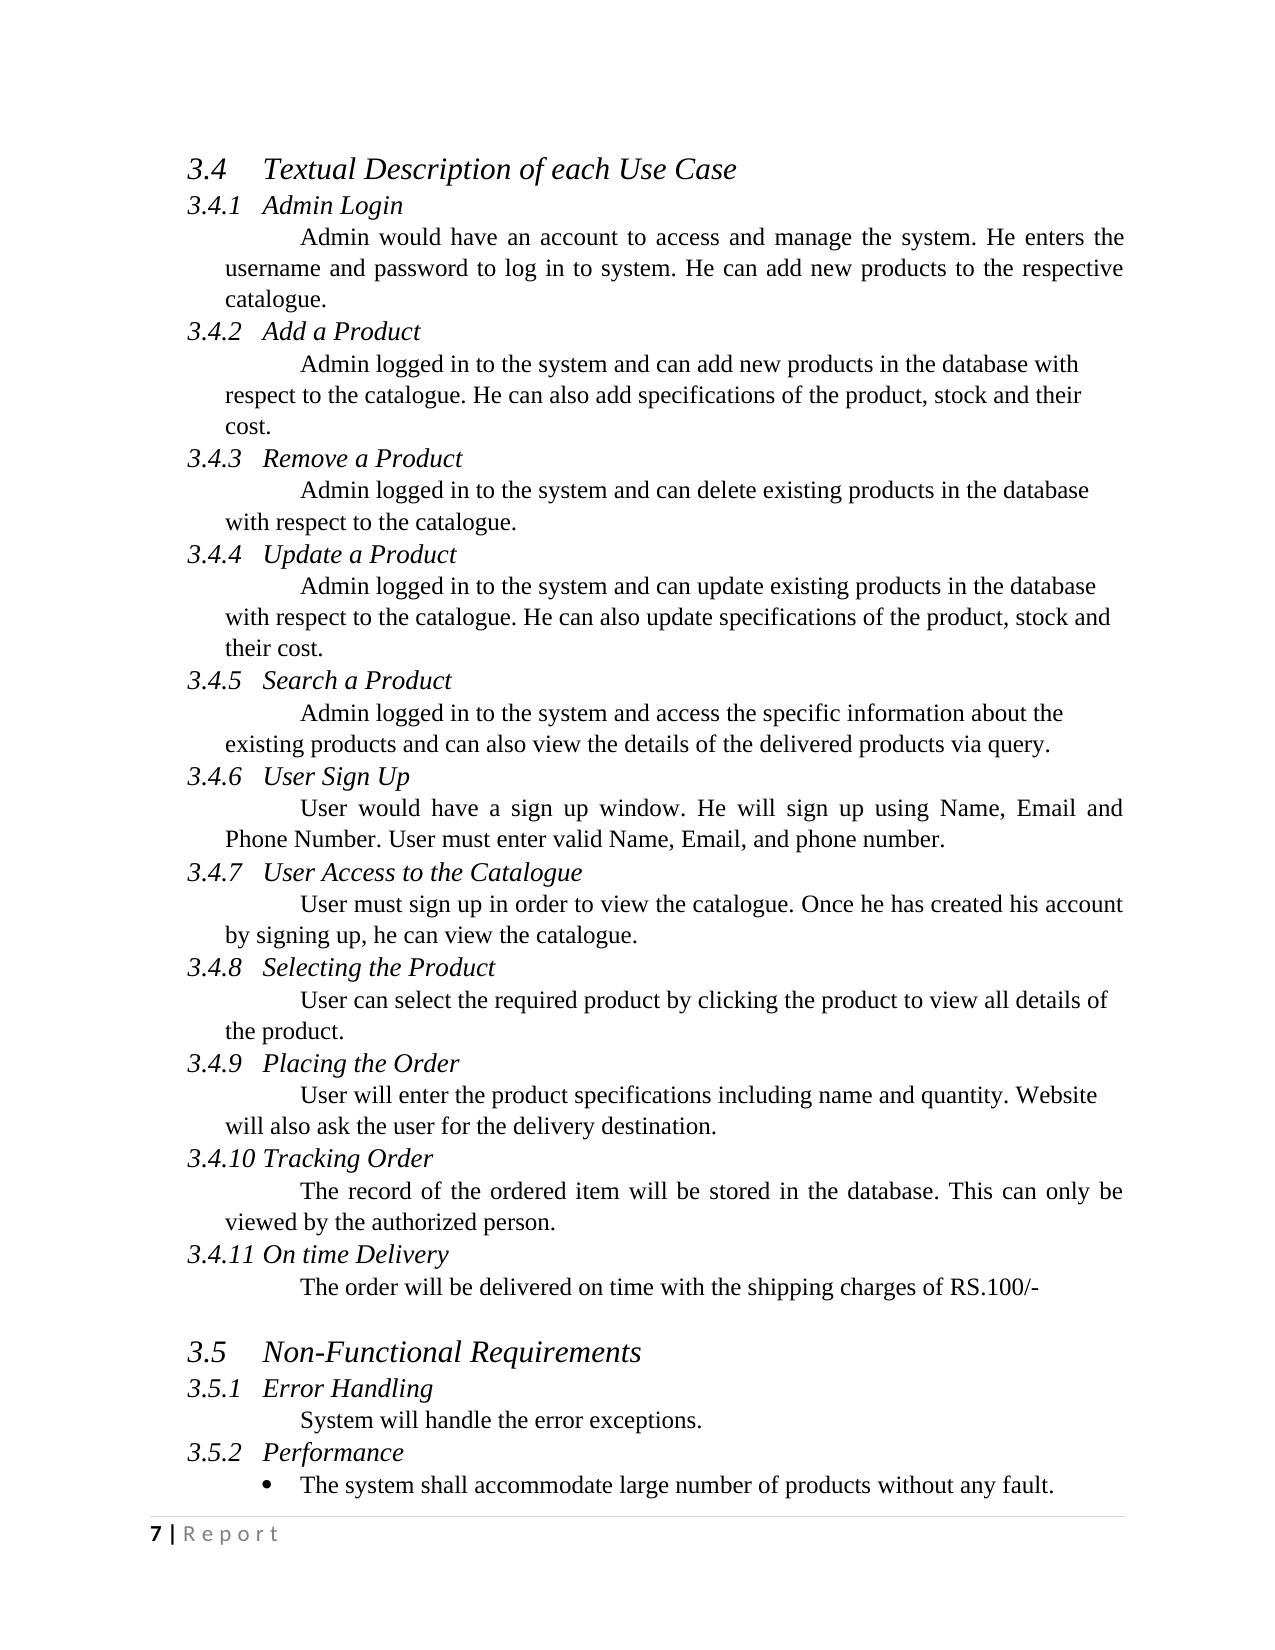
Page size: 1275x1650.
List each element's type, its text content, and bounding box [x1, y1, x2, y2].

list System will handle the error exceptions. [225, 1405, 1125, 1434]
list On time Delivery [187, 1238, 1125, 1269]
list The record of the ordered item will be stored in the database. This can only be viewed by the authorized person. [225, 1176, 1125, 1236]
list The order will be delivered on time with the shipping charges of RS.100/- [225, 1272, 1125, 1300]
list User can select the required product by clicking the product to view all details of the product. [225, 985, 1125, 1044]
list Performance [187, 1436, 1125, 1467]
list Search a Product [187, 664, 1125, 696]
list Placing the Order [187, 1047, 1125, 1078]
list User must sign up in order to view the catalogue. Once he has created his account by signing up, he can view the catalogue. [225, 889, 1125, 949]
list The system shall accommodate large number of products without any fault. [262, 1470, 1125, 1498]
list User would have a sign up window. He will sign up using Name, Email and Phone Number. User must enter valid Name, Email, and phone number. [225, 793, 1125, 853]
list Admin Login [187, 189, 1125, 220]
list Admin logged in to the system and can delete existing products in the database with respect to the catalogue. [225, 476, 1125, 535]
list Tracking Order [187, 1142, 1125, 1174]
list Add a Product [187, 315, 1125, 347]
list Error Handling [187, 1372, 1125, 1403]
list User Sign Up [187, 760, 1125, 791]
list Update a Product [187, 538, 1125, 569]
list Textual Description of each Use Case [187, 150, 1125, 186]
list User Access to the Catalogue [187, 856, 1125, 887]
list User will enter the product specifications including name and quantity. Website will also ask the user for the delivery destination. [225, 1080, 1125, 1140]
list Admin logged in to the system and can add new products in the database with respect to the catalogue. He can also add specifications of the product, stock and their cost. [225, 349, 1125, 440]
list Selecting the Product [187, 951, 1125, 982]
list Admin logged in to the system and can update existing products in the database with respect to the catalogue. He can also update specifications of the product, stock and their cost. [225, 571, 1125, 662]
list Admin logged in to the system and access the specific information about the existing products and can also view the details of the delivered products via query. [225, 698, 1125, 758]
list Admin would have an account to access and manage the system. He enters the username and password to log in to system. He can add new products to the respective catalogue. [225, 222, 1125, 313]
list Non-Functional Requirements [187, 1333, 1125, 1369]
list Remove a Product [187, 442, 1125, 473]
